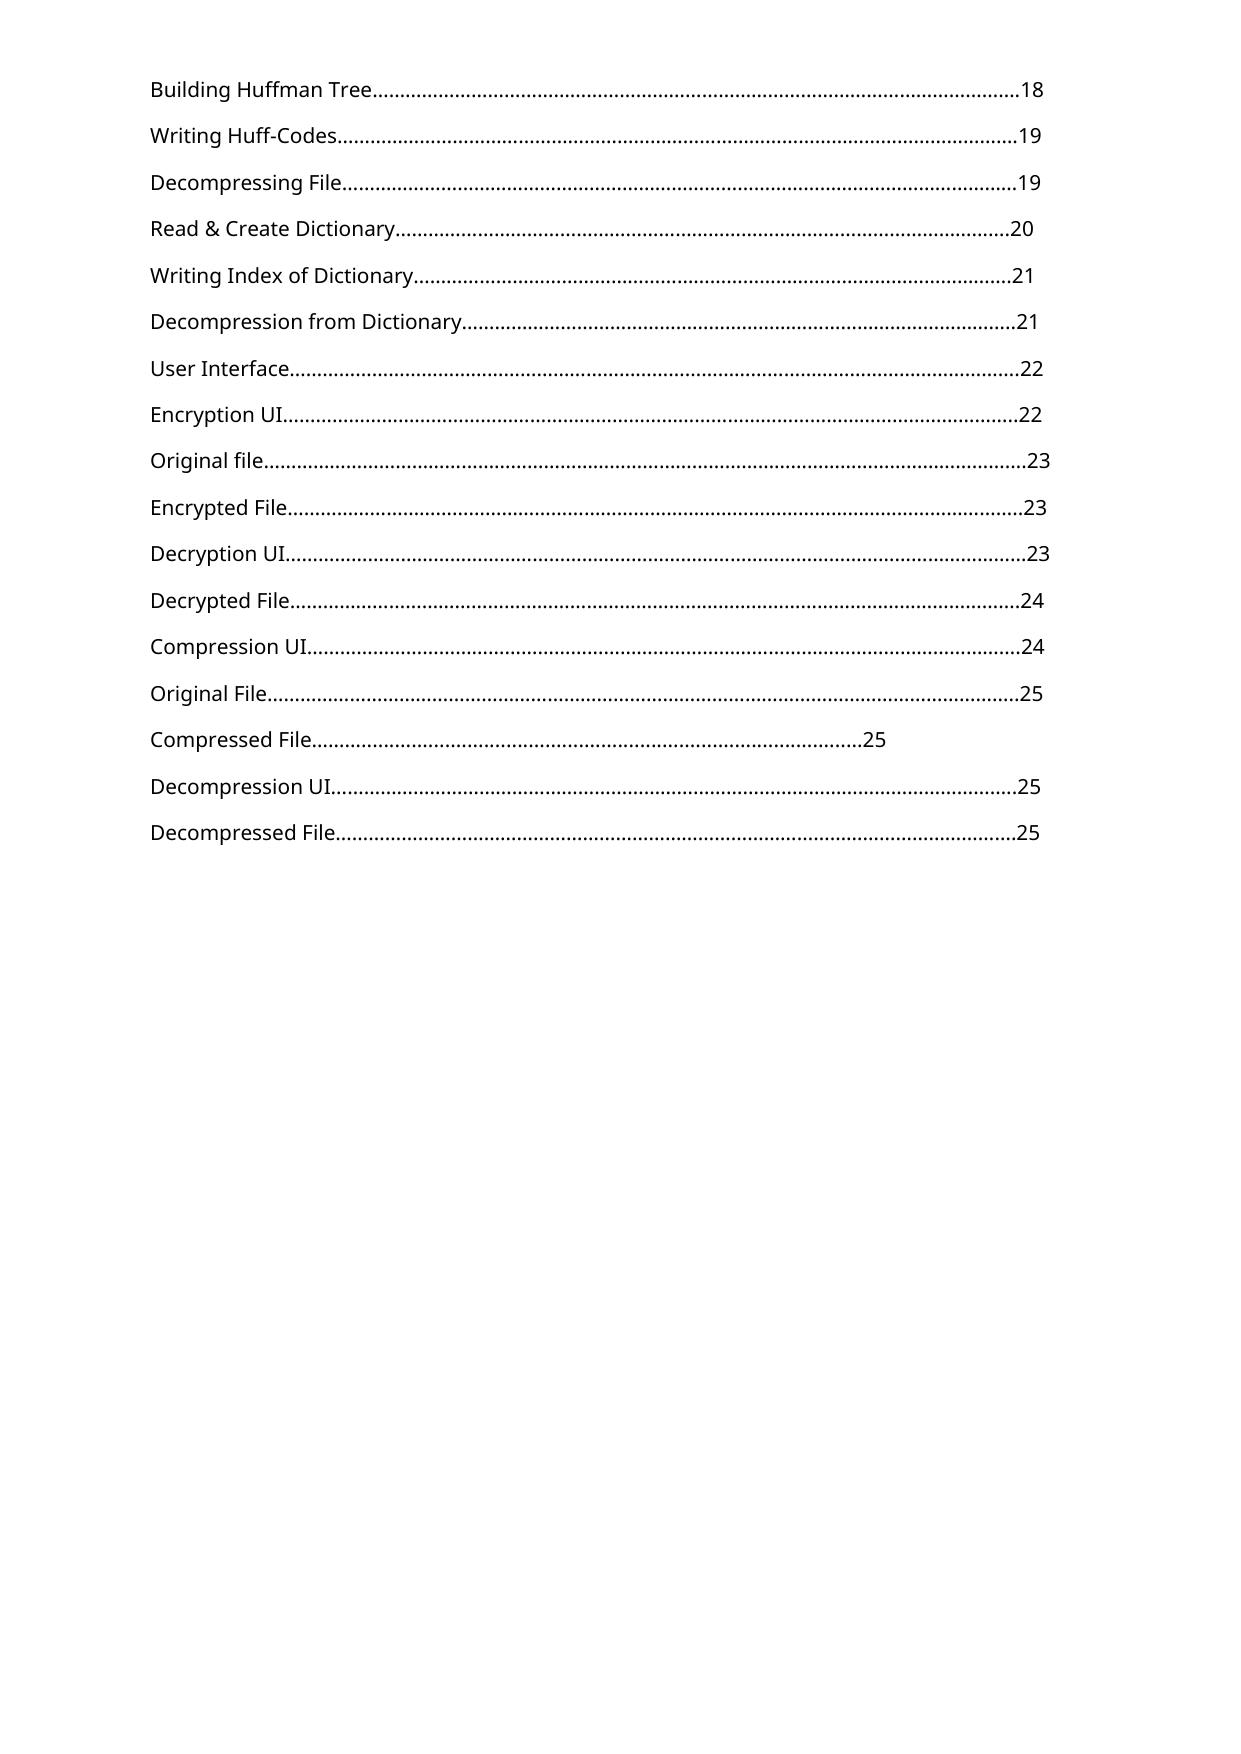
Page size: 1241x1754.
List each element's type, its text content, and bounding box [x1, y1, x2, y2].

text Compressed File………..........................................................................................25 [150, 725, 1090, 754]
text Read & Create Dictionary………………………………………………………………………………………………….20 [150, 214, 1090, 243]
text User Interface…………………………………………………………………………………………………………………….22 [150, 354, 1090, 382]
text Original file………………………………………………………………………………………………………………………….23 [150, 447, 1090, 475]
text Decompressed File…………………………………………………………………………………………………………….25 [150, 818, 1090, 847]
text Decryption UI………………………………………………………………………………………………………………………23 [150, 539, 1090, 568]
text Decompression UI……………………………………………………………………………………………………………..25 [150, 772, 1090, 800]
text Writing Huff-Codes…………………………………………………………………………………………………………….19 [150, 121, 1090, 150]
text Encryption UI……………………………………………………………………………………………………………………..22 [150, 400, 1090, 429]
text Writing Index of Dictionary……………………………………………………………………………………………….21 [150, 261, 1090, 289]
text Building Huffman Tree……………………………………………………………………………………………………….18 [150, 75, 1090, 103]
text Encrypted File……………………………………………………………………………………………………………………..23 [150, 493, 1090, 522]
text Decompression from Dictionary………………………………………………………………………………………..21 [150, 307, 1090, 336]
text Compression UI………………………………………………………………………………………………………………….24 [150, 632, 1090, 661]
text Original File………………………………………………………………………………………………………………………..25 [150, 679, 1090, 707]
text Decompressing File……………………………………………………………………………………………………………19 [150, 168, 1090, 196]
text Decrypted File…………………………………………………………………………………………………………………….24 [150, 586, 1090, 614]
